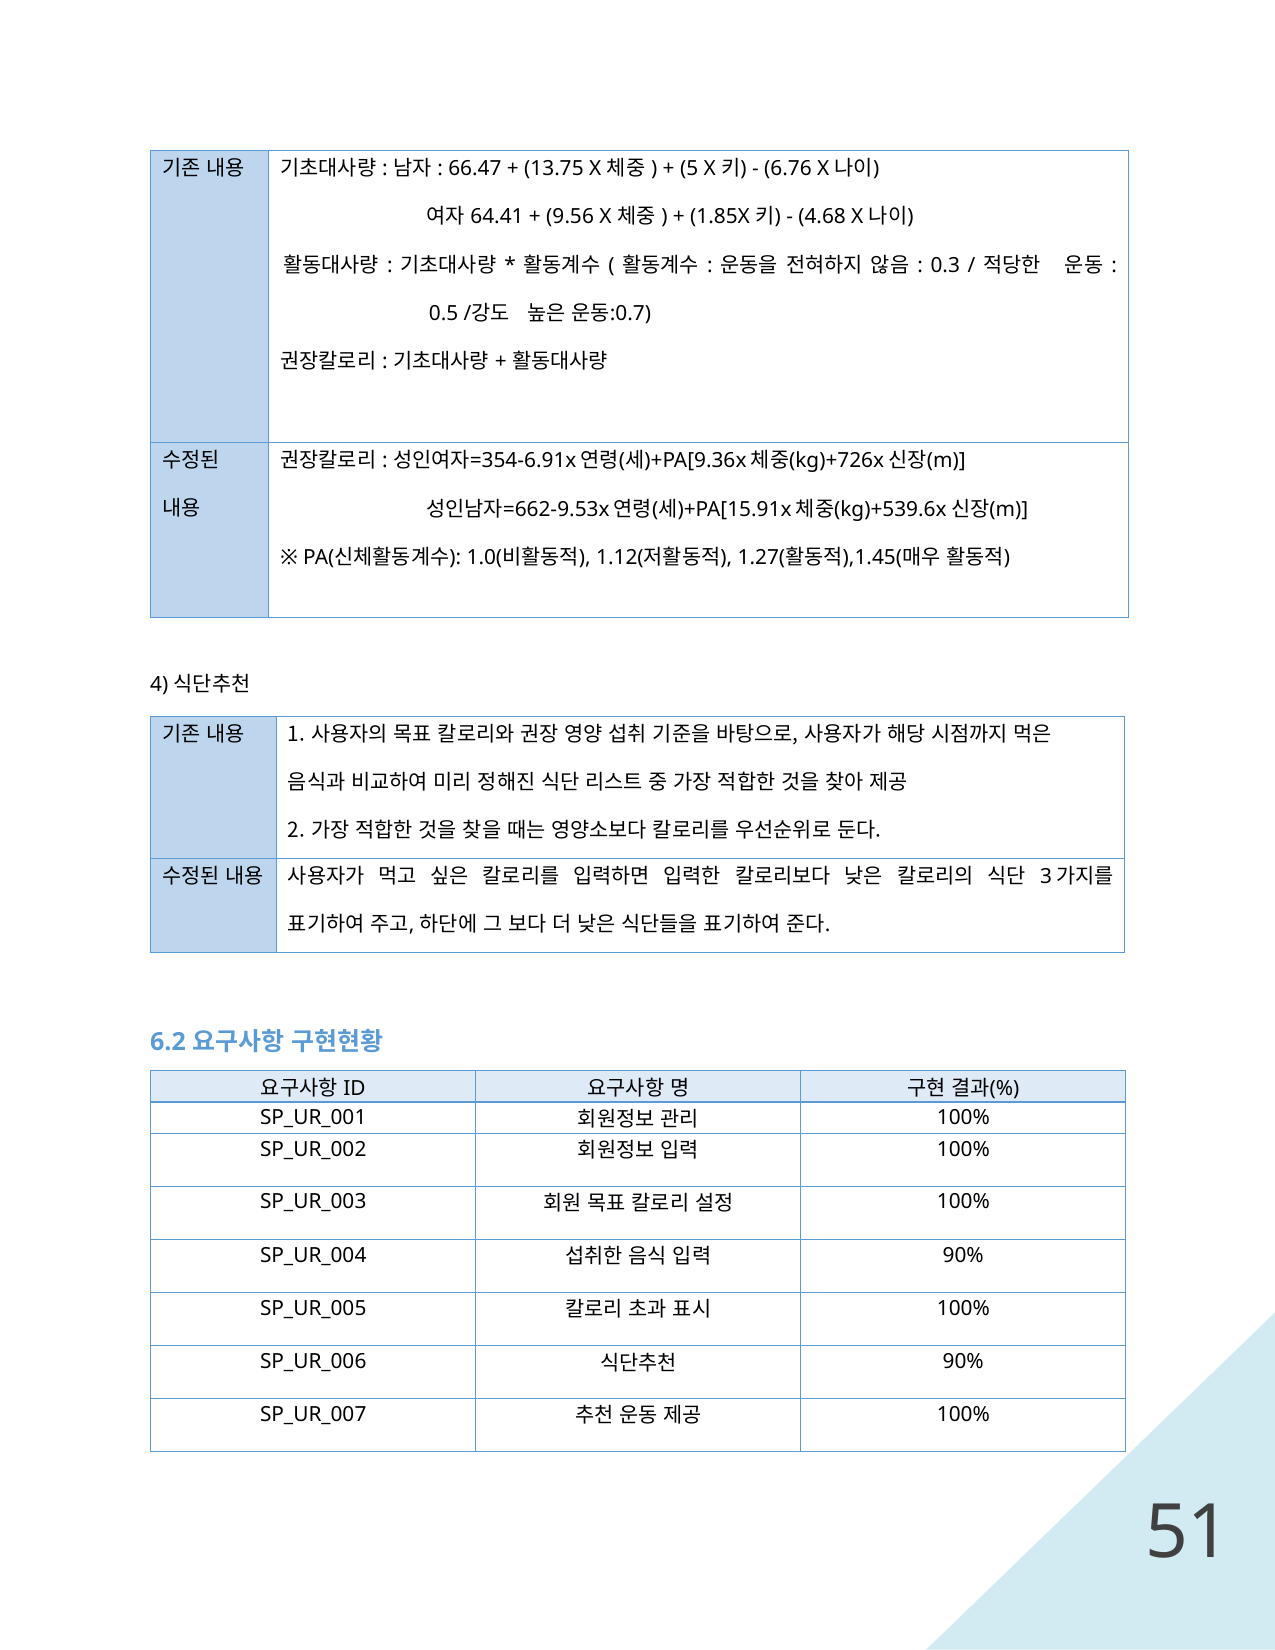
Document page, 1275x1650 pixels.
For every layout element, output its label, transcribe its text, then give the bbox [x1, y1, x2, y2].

table_cell 사용자가 먹고 싶은 칼로리를 입력하면 입력한 칼로리보다 낮은 칼로리의 식단 3가지를 표기하여 주고, 하단에 그 보다 더 낮은 식단들을 표기하여 준다. [277, 859, 1124, 952]
table_cell 회원정보 입력 [476, 1134, 800, 1186]
table_cell 섭취한 음식 입력 [476, 1240, 800, 1292]
table_cell 100% [801, 1187, 1125, 1239]
text 4) 식단추천 [150, 667, 1125, 698]
table_cell 식단추천 [476, 1346, 800, 1398]
table_cell SP_UR_006 [151, 1346, 475, 1398]
table_header 요구사항 명 [476, 1071, 800, 1101]
table_cell 100% [801, 1134, 1125, 1186]
table_cell 수정된 내용 [151, 443, 268, 617]
table_header 기초대사량 : 남자 : 66.47 + (13.75 X 체중 ) + (5 X 키) - (6.76 X 나이) 여자 64.41 + (9.56 X 체중 ) + (1.85X 키) - (4.68 X 나이) 활동대사량 : 기초대사량 * 활동계수 ( 활동계수 : 운동을 전혀하지 않음 : 0.3 / 적당한 운동 : 0.5 /강도 높은 운동:0.7) 권장칼로리 : 기초대사량 + 활동대사량 [269, 151, 1128, 442]
table_cell 100% [801, 1399, 1125, 1451]
table_cell 100% [801, 1293, 1125, 1345]
table_header 기존 내용 [151, 717, 276, 858]
table_cell 권장칼로리 : 성인여자=354-6.91x연령(세)+PA[9.36x체중(kg)+726x신장(m)] 성인남자=662-9.53x연령(세)+PA[15.91x체중(kg)+539.6x신장(m)] ※ PA(신체활동계수): 1.0(비활동적), 1.12(저활동적), 1.27(활동적),1.45(매우 활동적) [269, 443, 1128, 617]
table_cell SP_UR_002 [151, 1134, 475, 1186]
table_cell 칼로리 초과 표시 [476, 1293, 800, 1345]
table_cell SP_UR_004 [151, 1240, 475, 1292]
table_header 1. 사용자의 목표 칼로리와 권장 영양 섭취 기준을 바탕으로, 사용자가 해당 시점까지 먹은 음식과 비교하여 미리 정해진 식단 리스트 중 가장 적합한 것을 찾아 제공 2. 가장 적합한 것을 찾을 때는 영양소보다 칼로리를 우선순위로 둔다. [277, 717, 1124, 858]
table_cell 회원 목표 칼로리 설정 [476, 1187, 800, 1239]
table_header 기존 내용 [151, 151, 268, 442]
table_cell 90% [801, 1240, 1125, 1292]
table_cell SP_UR_001 [151, 1103, 475, 1133]
table_cell 회원정보 관리 [476, 1103, 800, 1133]
table_cell SP_UR_003 [151, 1187, 475, 1239]
table_cell 90% [801, 1346, 1125, 1398]
table_cell SP_UR_007 [151, 1399, 475, 1451]
table_cell SP_UR_005 [151, 1293, 475, 1345]
table_cell 100% [801, 1103, 1125, 1133]
subtitle 6.2 요구사항 구현현황 [150, 1021, 1125, 1057]
table_cell 추천 운동 제공 [476, 1399, 800, 1451]
table_cell 수정된 내용 [151, 859, 276, 952]
table_header 구현 결과(%) [801, 1071, 1125, 1101]
table_header 요구사항 ID [151, 1071, 475, 1101]
